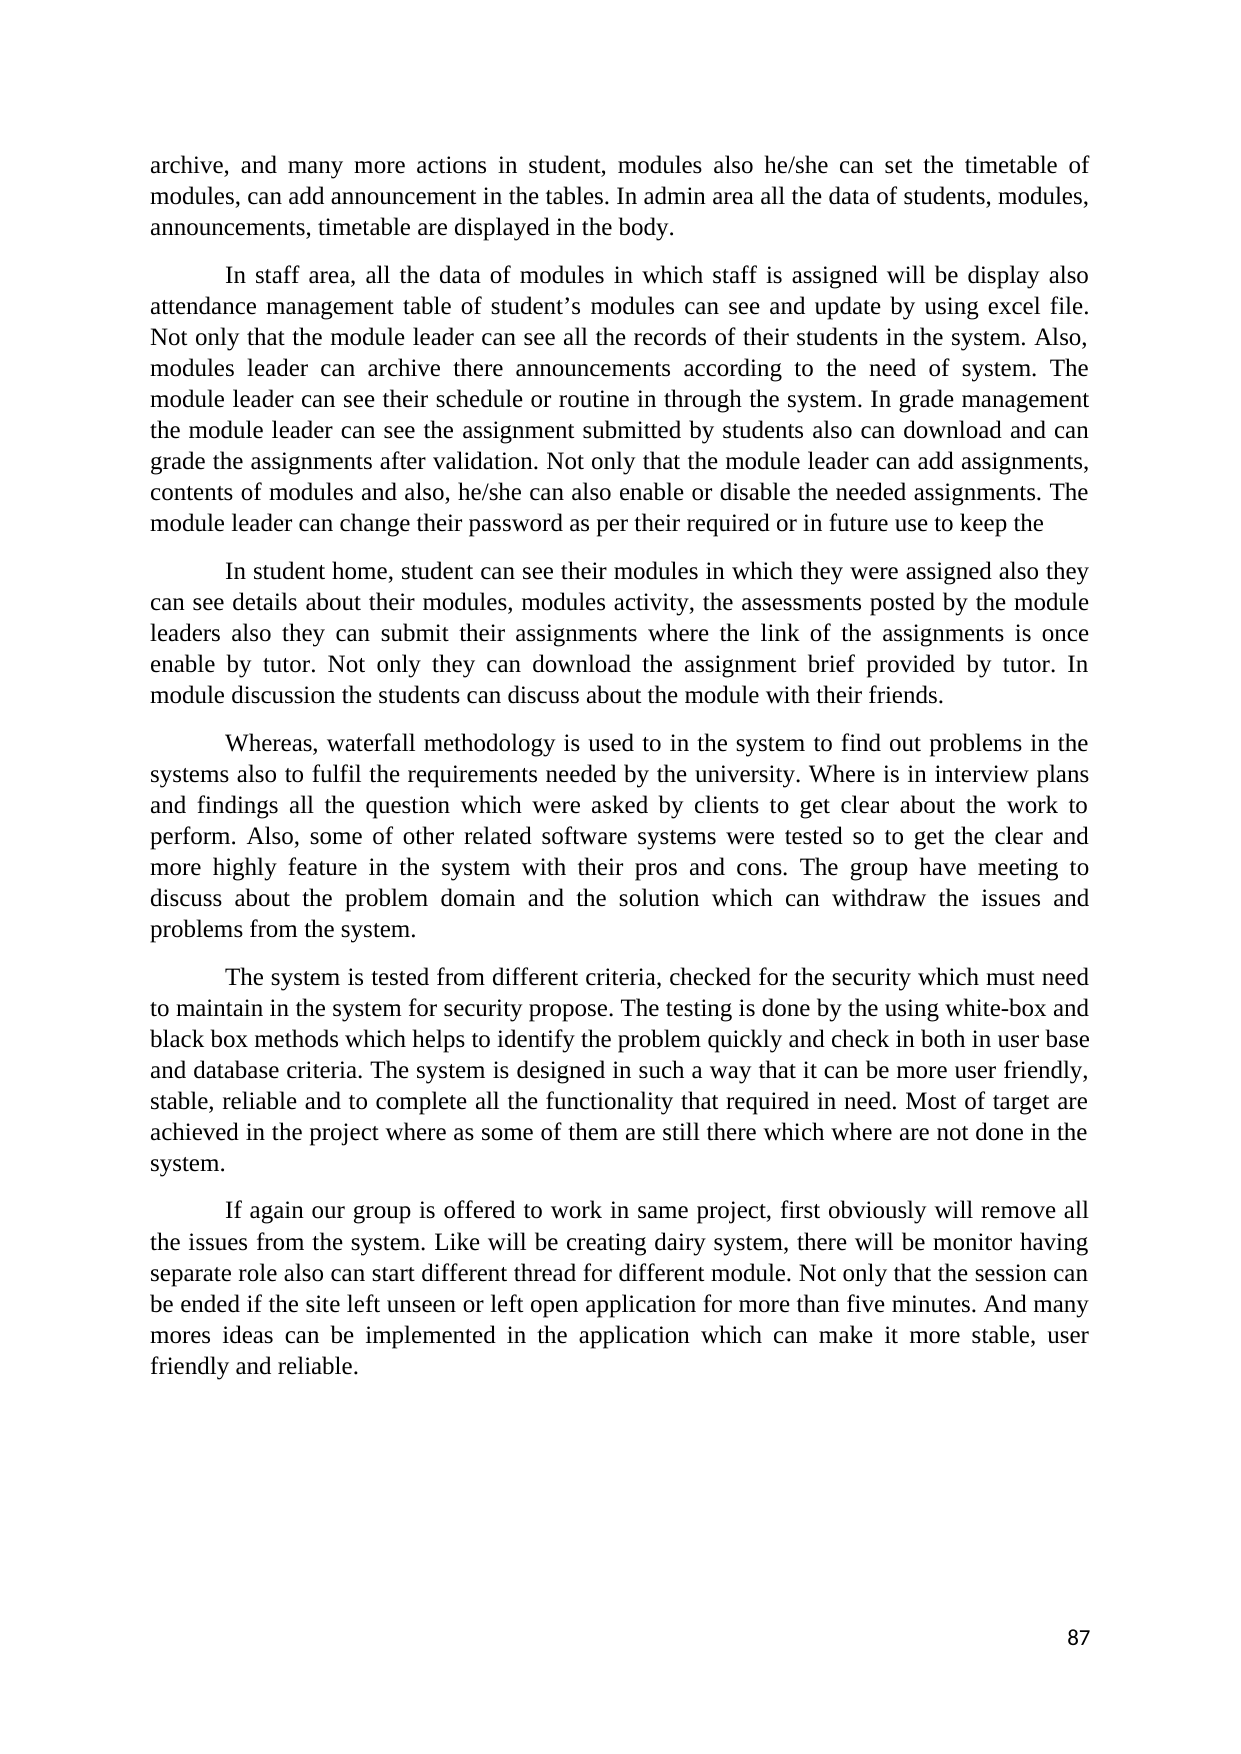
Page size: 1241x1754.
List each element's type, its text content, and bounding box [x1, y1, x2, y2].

text The system is tested from different criteria, checked for the security which must need to maintain in the system for security propose. The testing is done by the using white-box and black box methods which helps to identify the problem quickly and check in both in user base and database criteria. The system is designed in such a way that it can be more user friendly, stable, reliable and to complete all the functionality that required in need. Most of target are achieved in the project where as some of them are still there which where are not done in the system. [150, 962, 1090, 1177]
text In student home, student can see their modules in which they were assigned also they can see details about their modules, modules activity, the assessments posted by the module leaders also they can submit their assignments where the link of the assignments is once enable by tutor. Not only they can download the assignment brief provided by tutor. In module discussion the students can discuss about the module with their friends. [150, 556, 1090, 709]
text If again our group is offered to work in same project, first obviously will remove all the issues from the system. Like will be creating dairy system, there will be monitor having separate role also can start different thread for different module. Not only that the session can be ended if the site left unseen or left open application for more than five minutes. And many mores ideas can be implemented in the application which can make it more stable, user friendly and reliable. [150, 1196, 1090, 1379]
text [150, 150, 1090, 241]
text In staff area, all the data of modules in which staff is assigned will be display also attendance management table of student’s modules can see and update by using excel file. Not only that the module leader can see all the records of their students in the system. Also, modules leader can archive there announcements according to the need of system. The module leader can see their schedule or routine in through the system. In grade management the module leader can see the assignment submitted by students also can download and can grade the assignments after validation. Not only that the module leader can add assignments, contents of modules and also, he/she can also enable or disable the needed assignments. The module leader can change their password as per their required or in future use to keep the [150, 260, 1090, 537]
text Whereas, waterfall methodology is used to in the system to find out problems in the systems also to fulfil the requirements needed by the university. Where is in interview plans and findings all the question which were asked by clients to get clear about the work to perform. Also, some of other related software systems were tested so to get the clear and more highly feature in the system with their pros and cons. The group have meeting to discuss about the problem domain and the solution which can withdraw the issues and problems from the system. [150, 728, 1090, 943]
